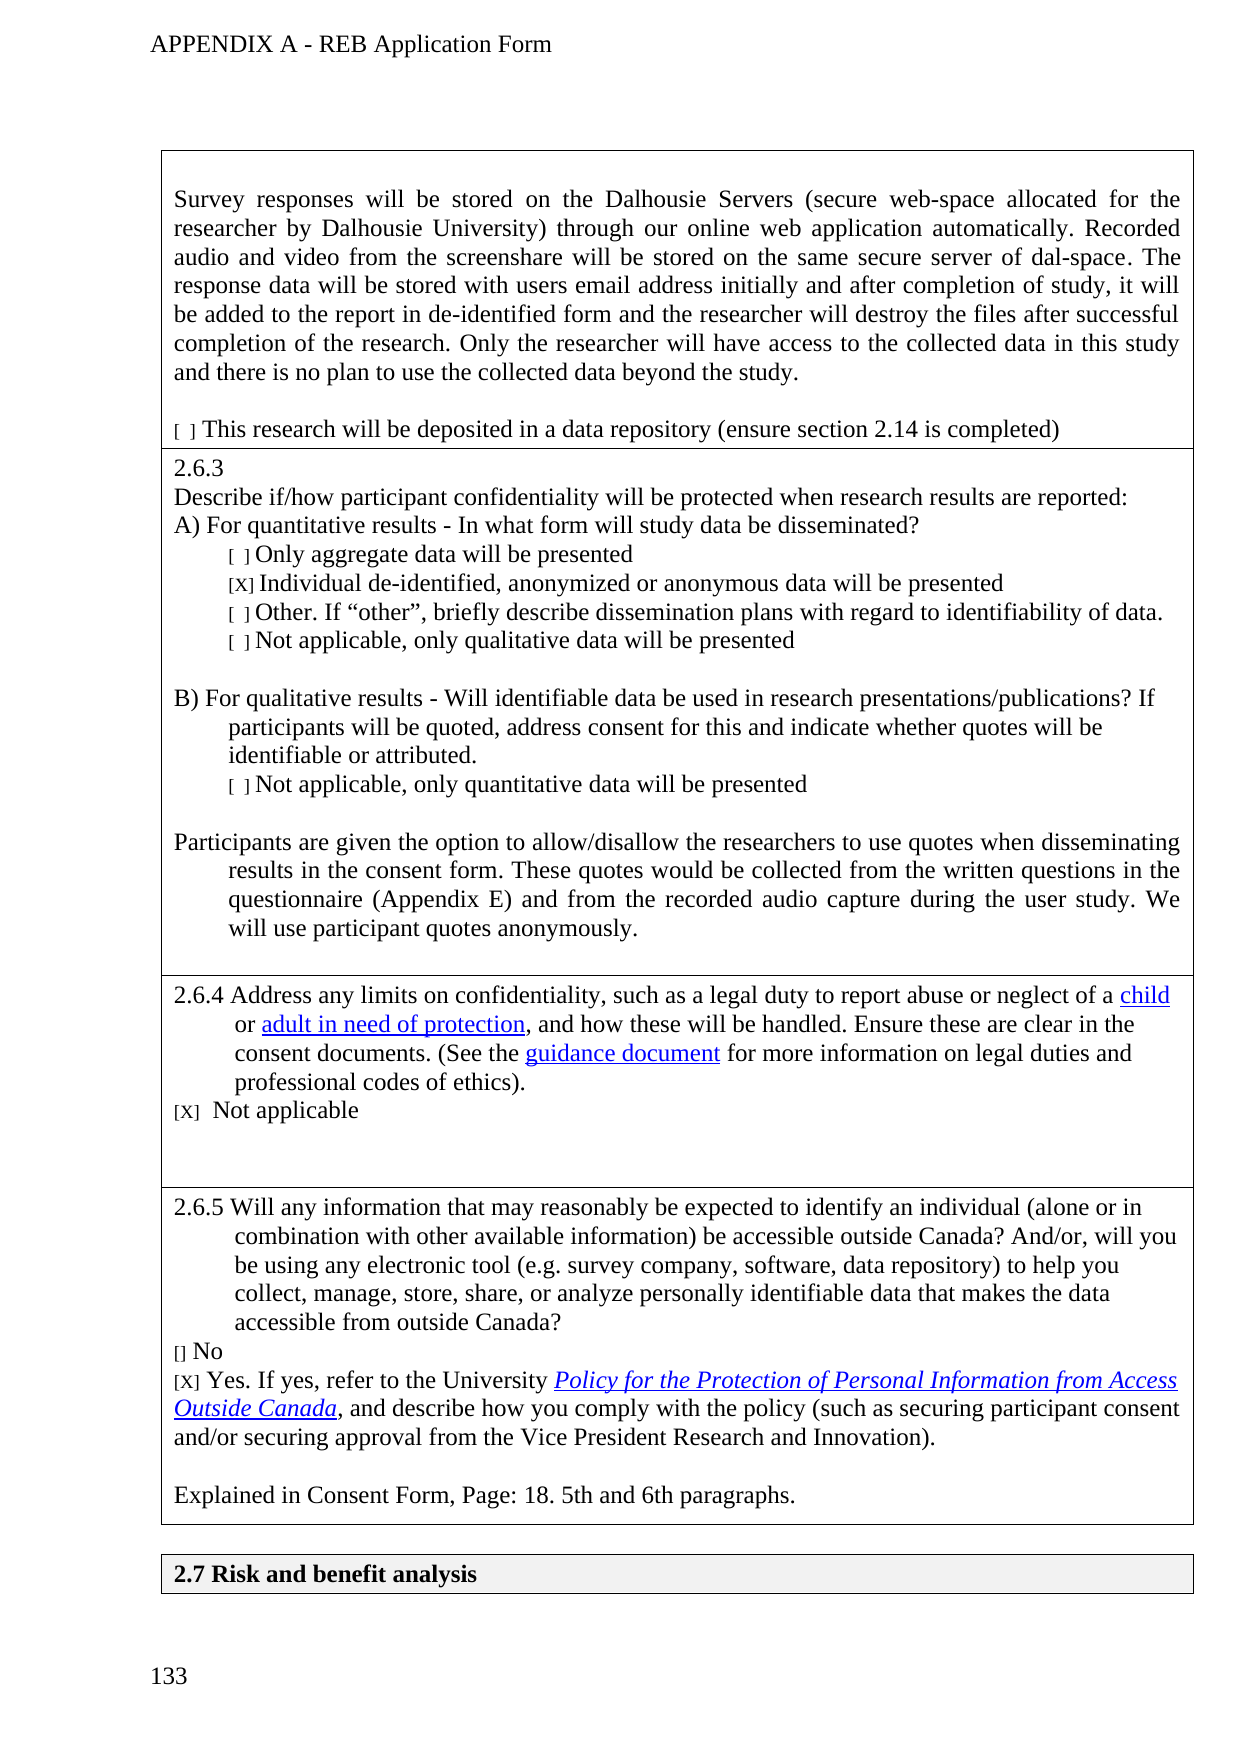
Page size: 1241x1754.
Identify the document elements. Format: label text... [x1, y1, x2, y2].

table_cell 2.6.4 Address any limits on confidentiality, such as a legal duty to report abuse or neglect of a child or adult in need of protection, and how these will be handled. Ensure these are clear in the consent documents. (See the guidance document for more information on legal duties and professional codes of ethics). [X] Not applicable [162, 976, 1193, 1187]
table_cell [162, 151, 1193, 447]
table_cell 2.6.5 Will any information that may reasonably be expected to identify an individual (alone or in combination with other available information) be accessible outside Canada? And/or, will you be using any electronic tool (e.g. survey company, software, data repository) to help you collect, manage, store, share, or analyze personally identifiable data that makes the data accessible from outside Canada? [] No [X] Yes. If yes, refer to the University Policy for the Protection of Personal Information from Access Outside Canada, and describe how you comply with the policy (such as securing participant consent and/or securing approval from the Vice President Research and Innovation). Explained in Consent Form, Page: 18. 5th and 6th paragraphs. [162, 1188, 1193, 1524]
table_header 2.7 Risk and benefit analysis [162, 1555, 1193, 1592]
table_cell 2.6.3 Describe if/how participant confidentiality will be protected when research results are reported: A) For quantitative results - In what form will study data be disseminated? [ ] Only aggregate data will be presented [X] Individual de-identified, anonymized or anonymous data will be presented [ ] Other. If “other”, briefly describe dissemination plans with regard to identifiability of data. [ ] Not applicable, only qualitative data will be presented B) For qualitative results - Will identifiable data be used in research presentations/publications? If participants will be quoted, address consent for this and indicate whether quotes will be identifiable or attributed. [ ] Not applicable, only quantitative data will be presented Participants are given the option to allow/disallow the researchers to use quotes when disseminating results in the consent form. These quotes would be collected from the written questions in the questionnaire (Appendix E) and from the recorded audio capture during the user study. We will use participant quotes anonymously. [162, 449, 1193, 975]
